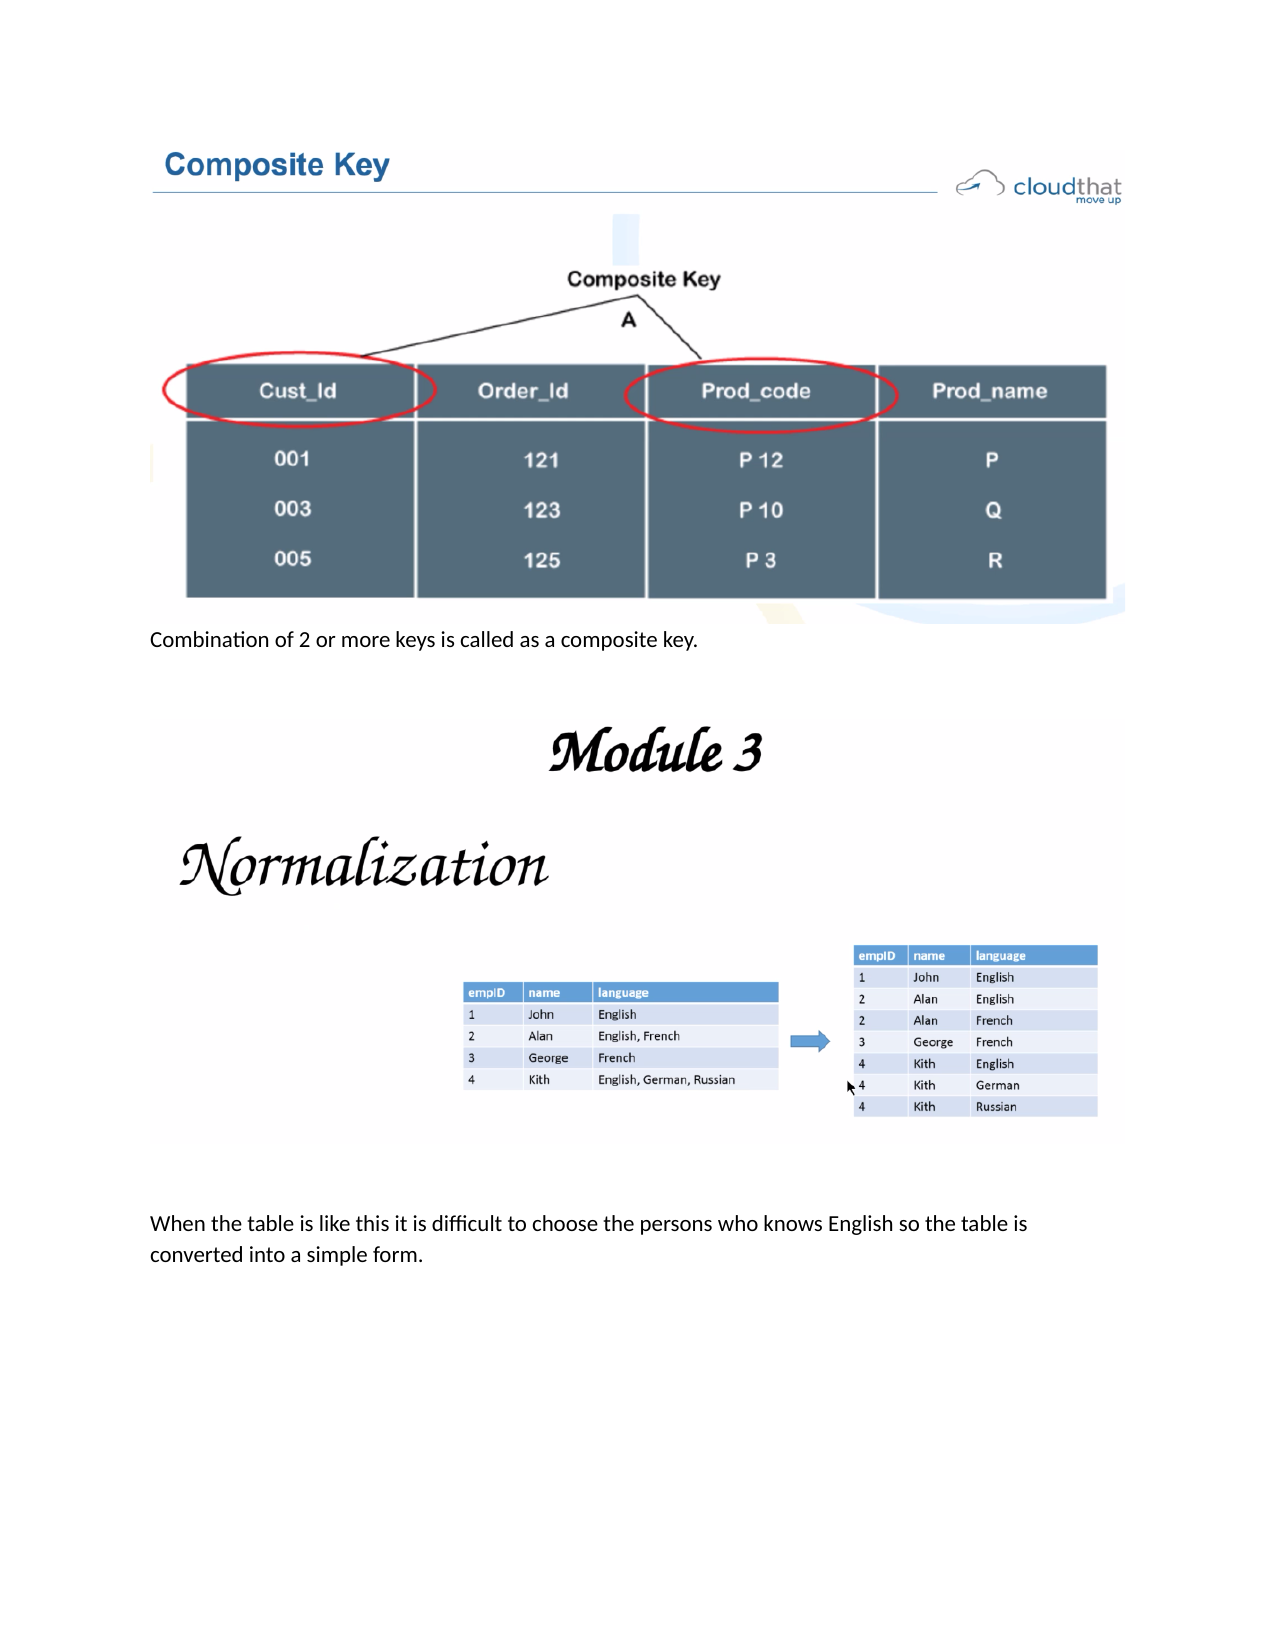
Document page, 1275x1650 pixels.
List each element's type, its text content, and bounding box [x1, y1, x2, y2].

picture [150, 150, 1125, 624]
picture [150, 719, 1125, 1144]
text When the table is like this it is difficult to choose the persons who knows English so the table is converted into a simple form. [150, 1209, 1125, 1268]
text Combination of 2 or more keys is called as a composite key. [150, 624, 1125, 653]
